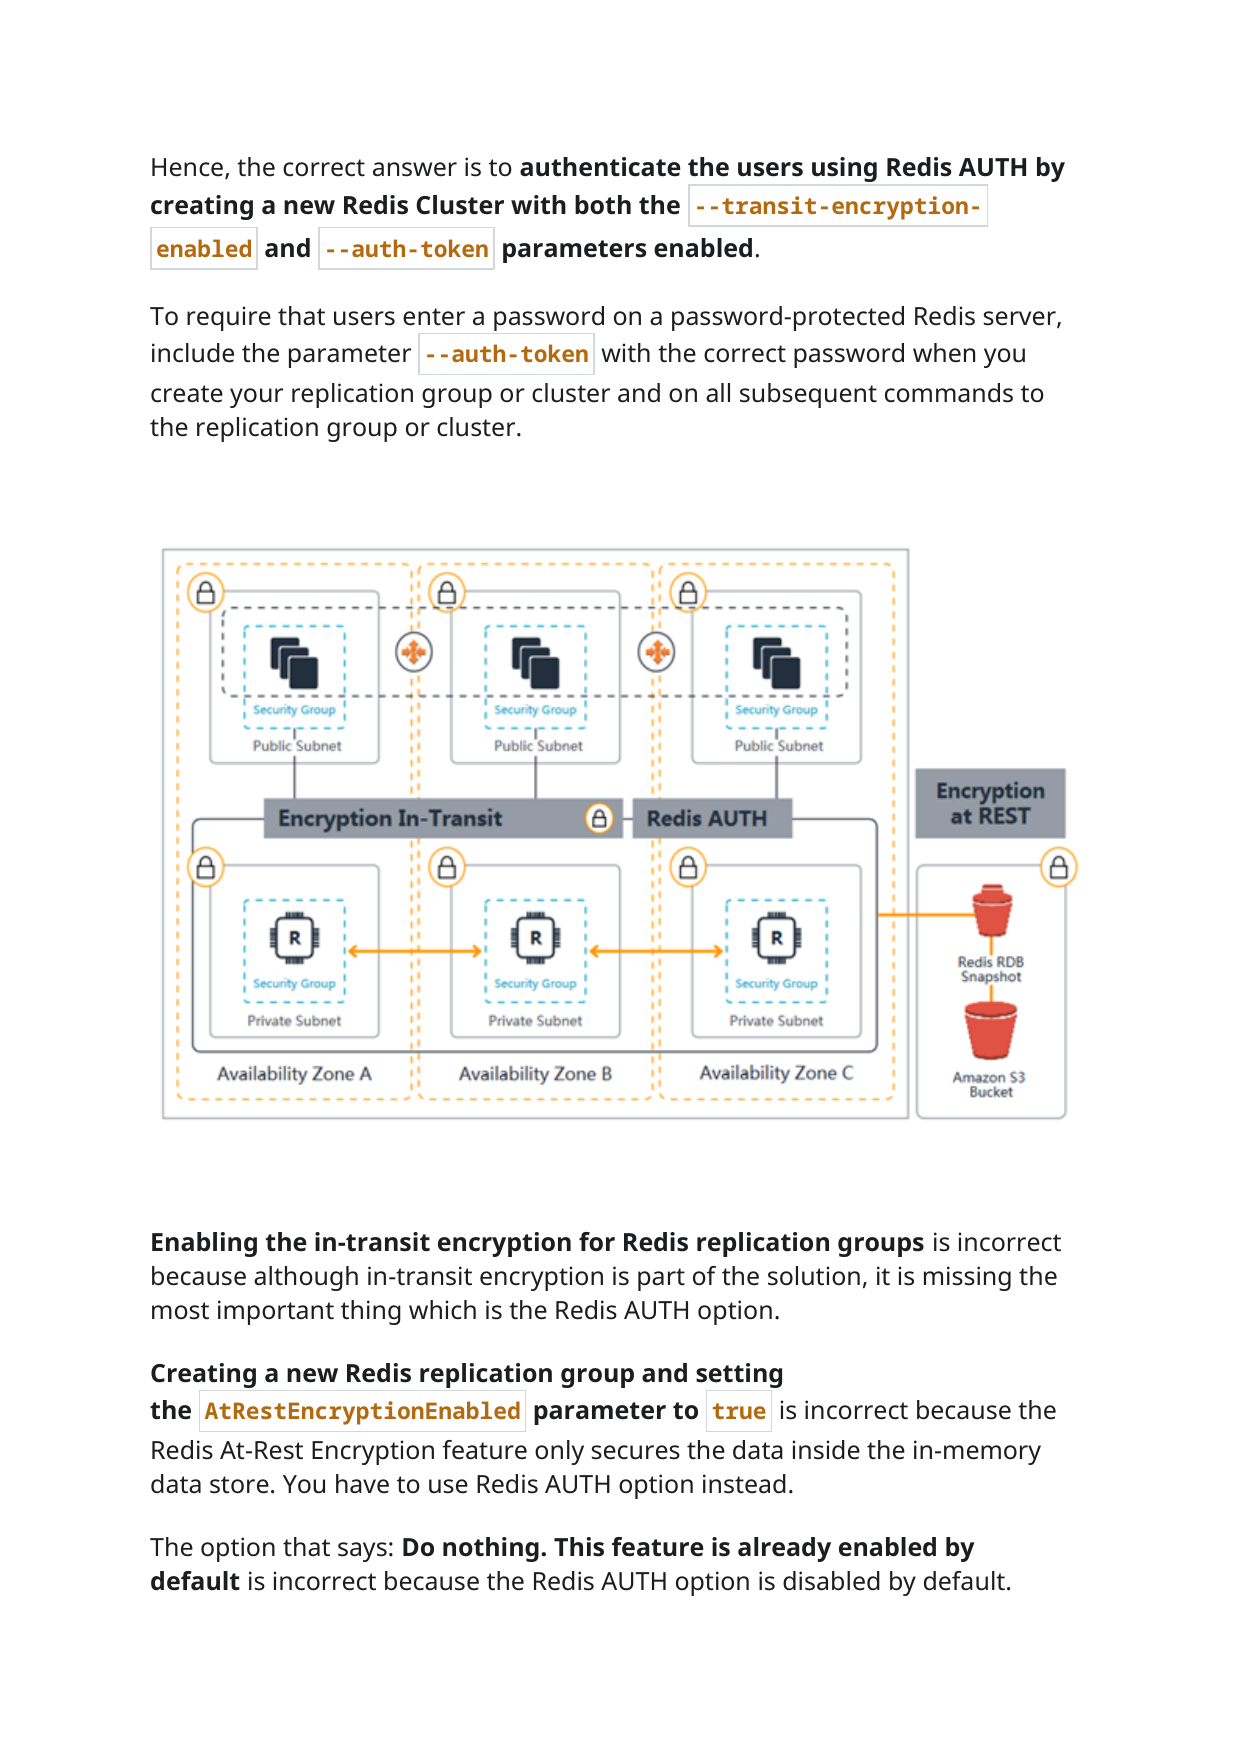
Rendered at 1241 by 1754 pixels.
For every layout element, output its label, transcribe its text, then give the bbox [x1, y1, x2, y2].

picture [150, 536, 1088, 1132]
text The option that says: Do nothing. This feature is already enabled by default is incorrect because the Redis AUTH option is disabled by default. [150, 1529, 1090, 1598]
text To require that users enter a password on a password-protected Redis server, include the parameter --auth-token with the correct password when you create your replication group or cluster and on all subsequent commands to the replication group or cluster. [150, 299, 1090, 443]
text Enabling the in-transit encryption for Redis replication groups is incorrect because although in-transit encryption is part of the solution, it is missing the most important thing which is the Redis AUTH option. [150, 1224, 1090, 1326]
text Hence, the correct answer is to authenticate the users using Redis AUTH by creating a new Redis Cluster with both the --transit-encryption-enabled and --auth-token parameters enabled. [150, 150, 1090, 269]
text Creating a new Redis replication group and setting the AtRestEncryptionEnabled parameter to true is incorrect because the Redis At-Rest Encryption feature only secures the data inside the in-memory data store. You have to use Redis AUTH option instead. [150, 1356, 1090, 1500]
